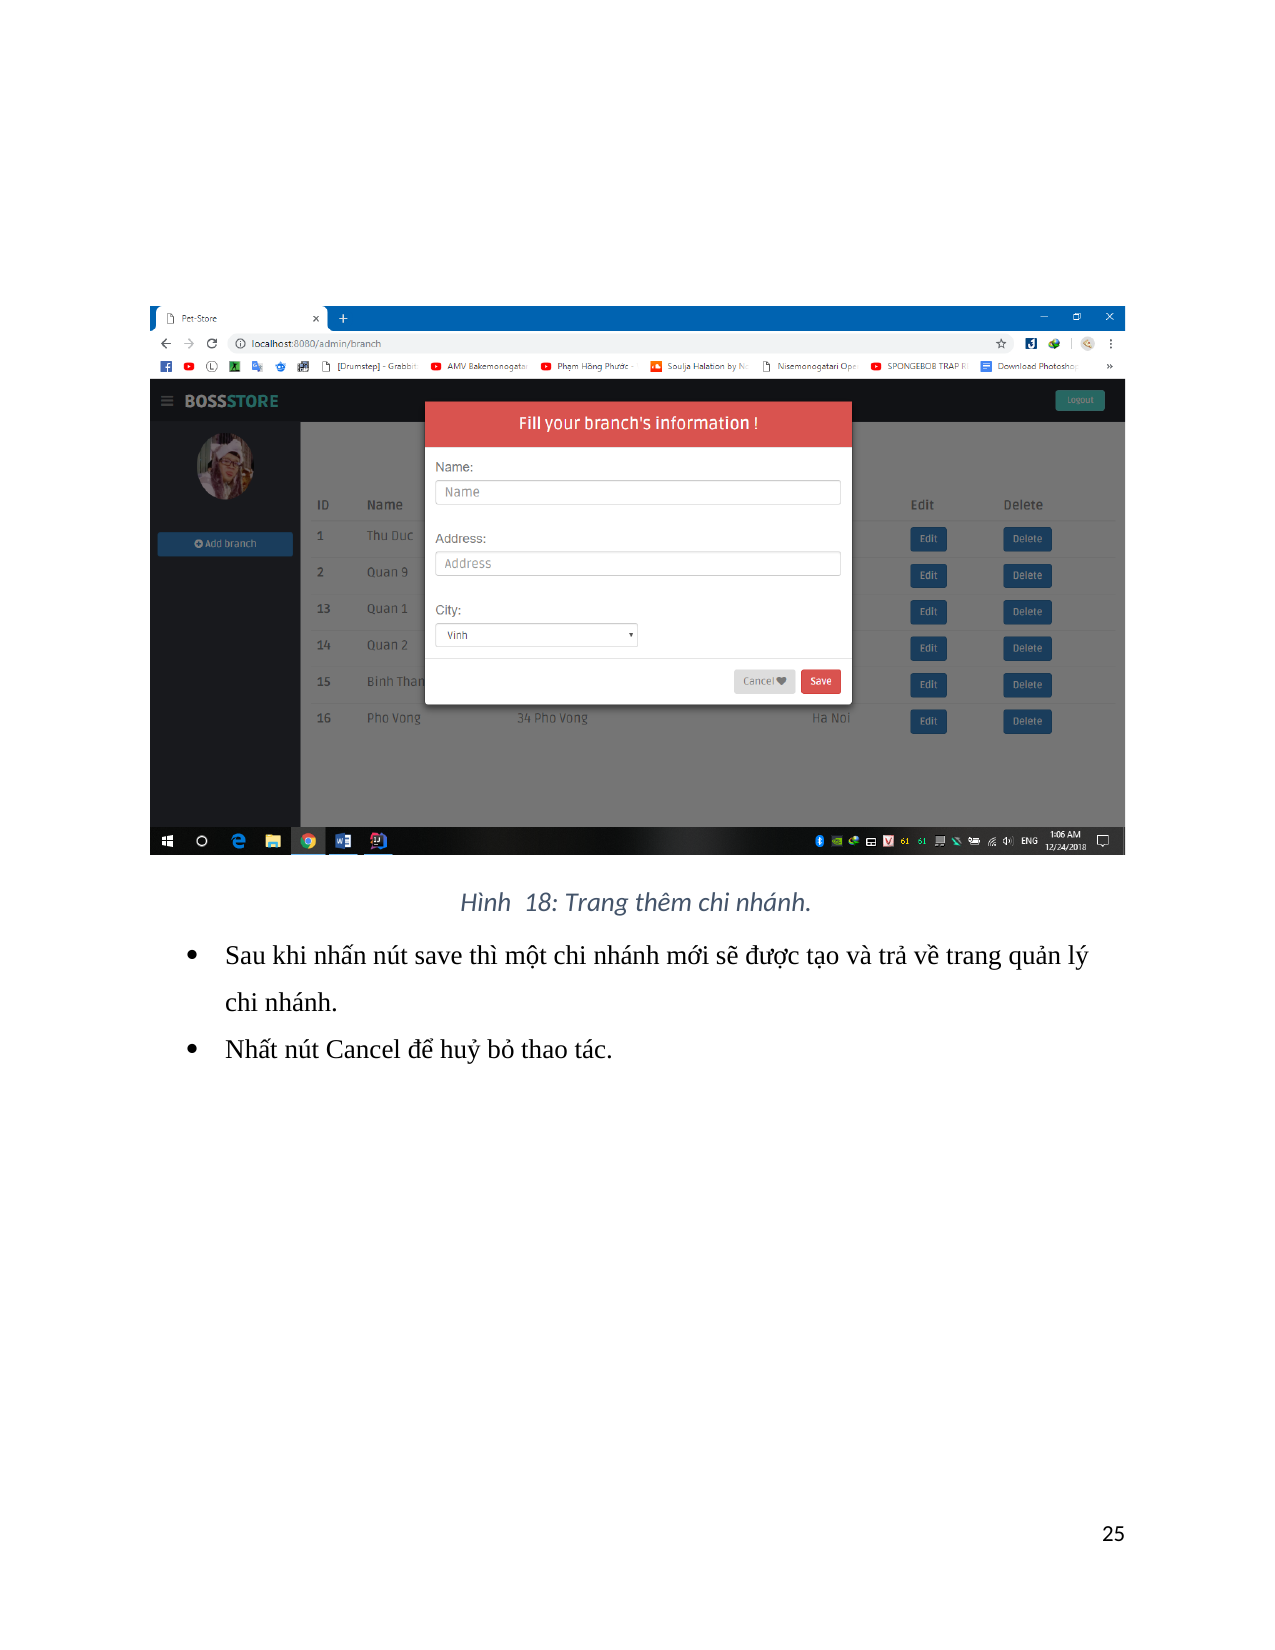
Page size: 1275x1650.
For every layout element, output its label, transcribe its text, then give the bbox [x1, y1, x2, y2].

list Nhất nút Cancel để huỷ bỏ thao tác. [187, 1033, 1125, 1064]
text Hình 18: Trang thêm chi nhánh. [150, 885, 1125, 918]
list Sau khi nhấn nút save thì một chi nhánh mới sẽ được tạo và trả về trang quản lý chi nhánh. [187, 939, 1125, 1017]
picture [150, 306, 1125, 855]
